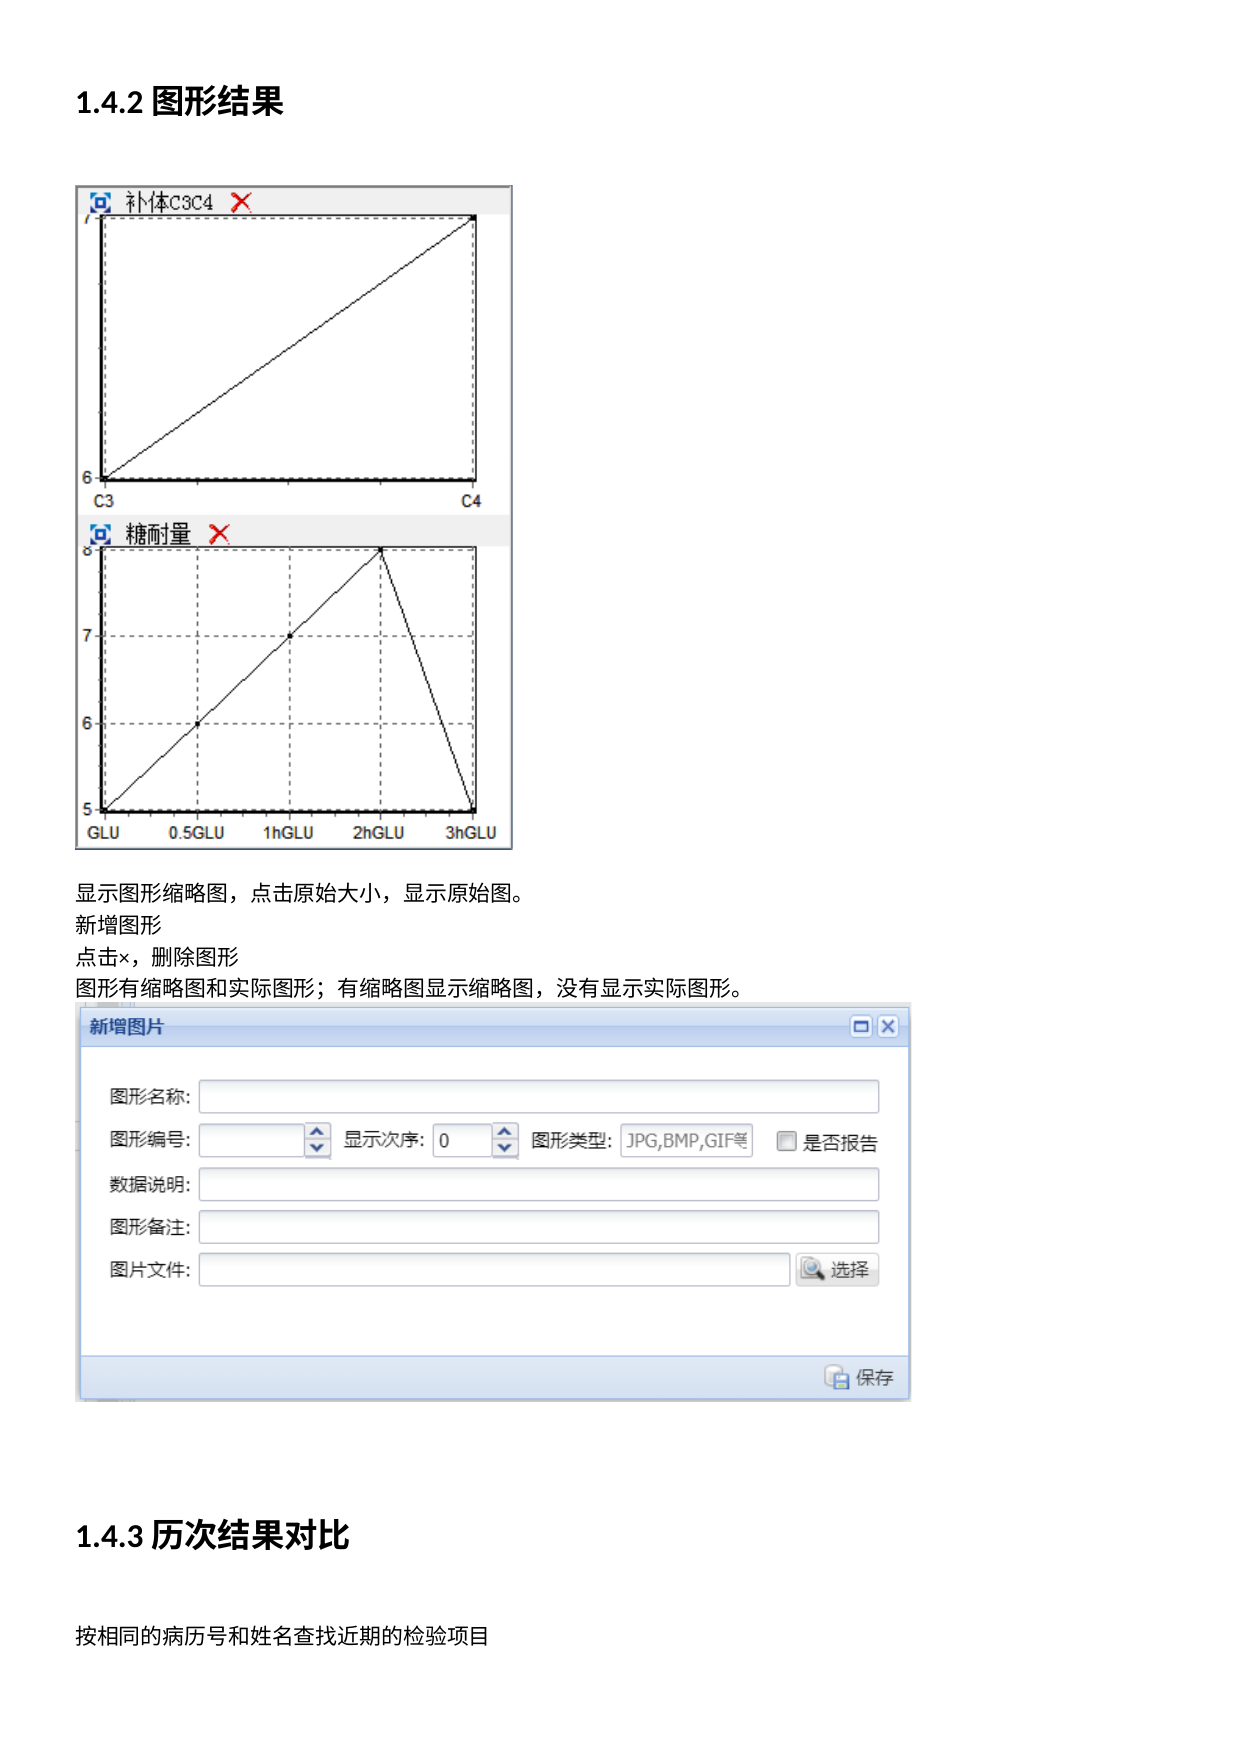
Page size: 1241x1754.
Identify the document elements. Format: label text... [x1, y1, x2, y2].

text 新增图形 [75, 908, 1165, 939]
picture [75, 185, 513, 850]
text 点击×，删除图形 [75, 939, 1165, 971]
subtitle 图形结果 [75, 75, 1165, 123]
text 显示图形缩略图，点击原始大小，显示原始图。 [75, 876, 1165, 908]
subtitle 历次结果对比 [75, 1509, 1165, 1557]
text 按相同的病历号和姓名查找近期的检验项目 [75, 1619, 1165, 1651]
picture [75, 1002, 912, 1402]
text 图形有缩略图和实际图形；有缩略图显示缩略图，没有显示实际图形。 [75, 971, 1165, 1003]
